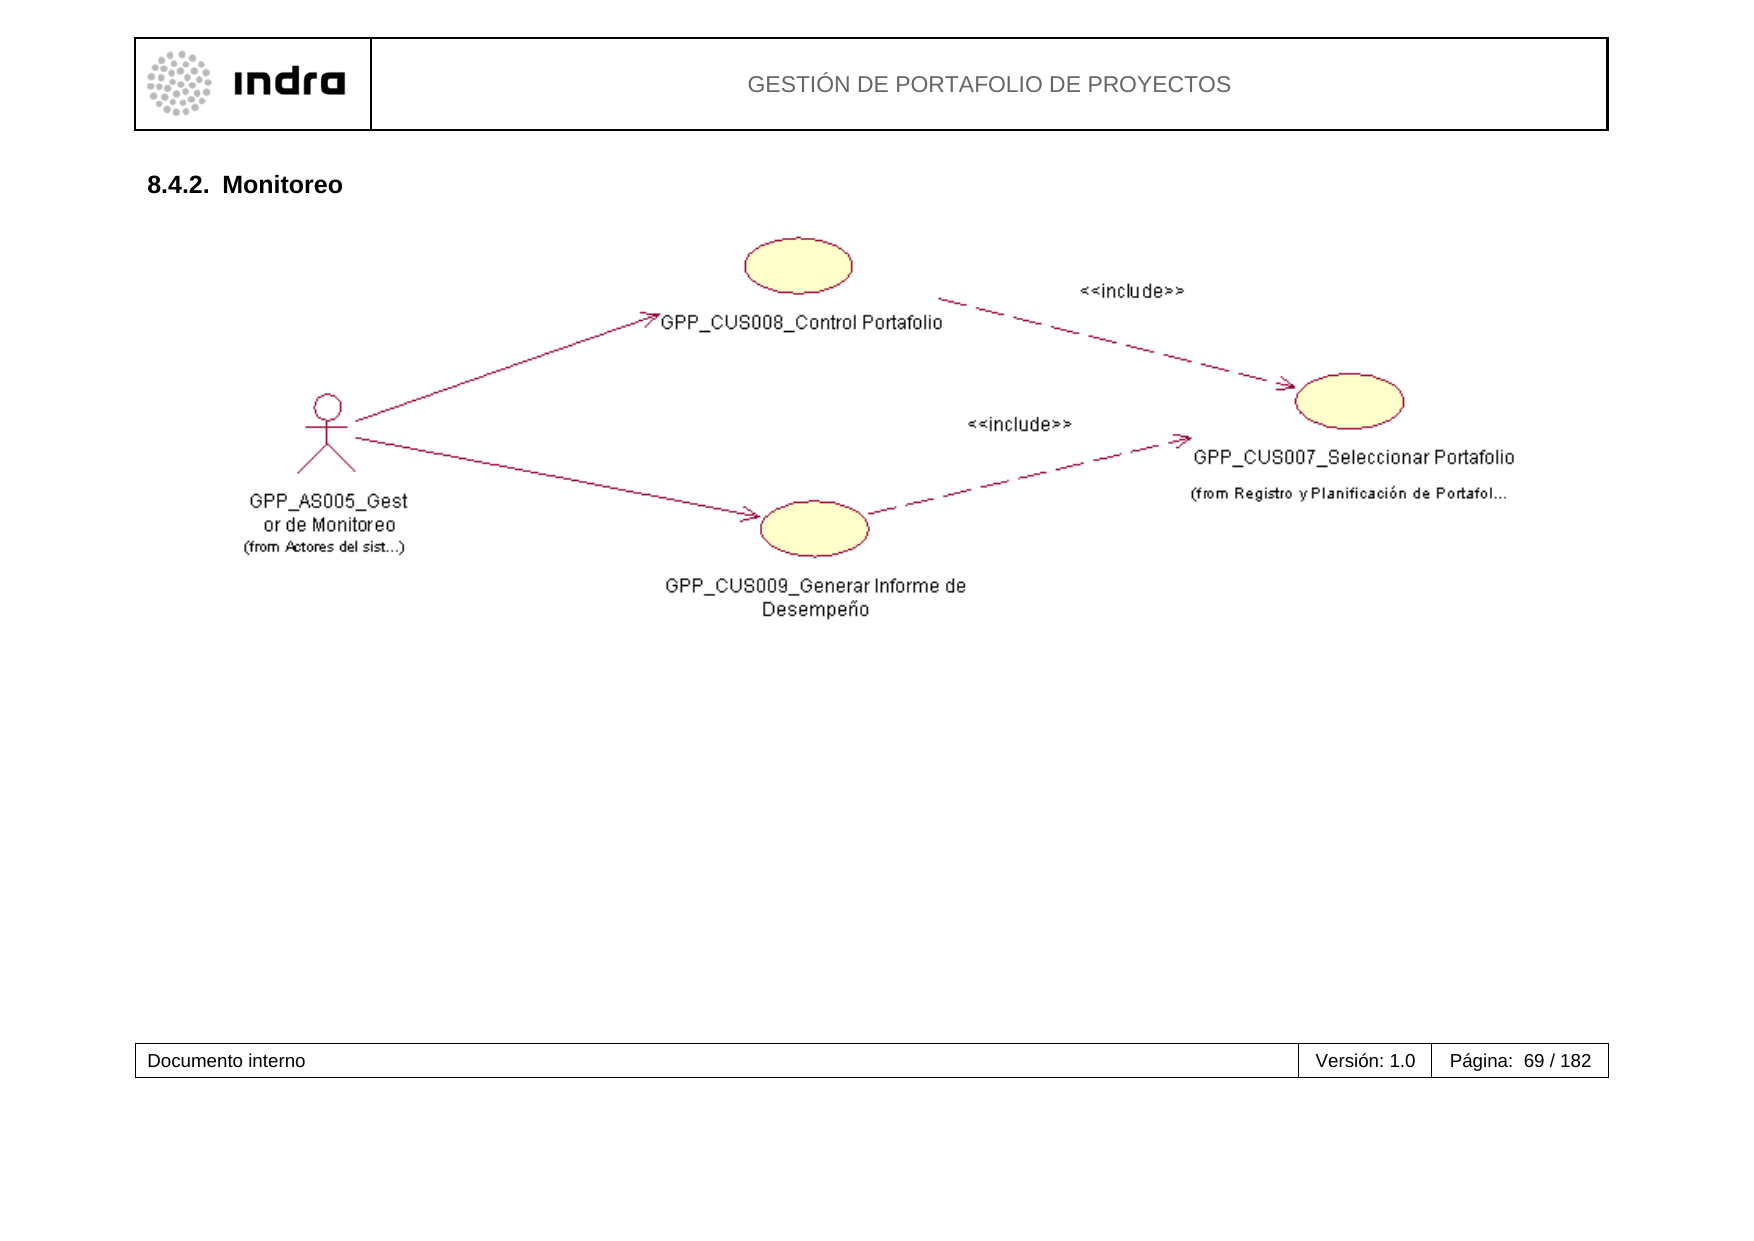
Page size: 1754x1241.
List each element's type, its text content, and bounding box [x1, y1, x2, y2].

picture [145, 49, 349, 119]
picture [176, 215, 1578, 643]
list Monitoreo [147, 170, 1607, 199]
